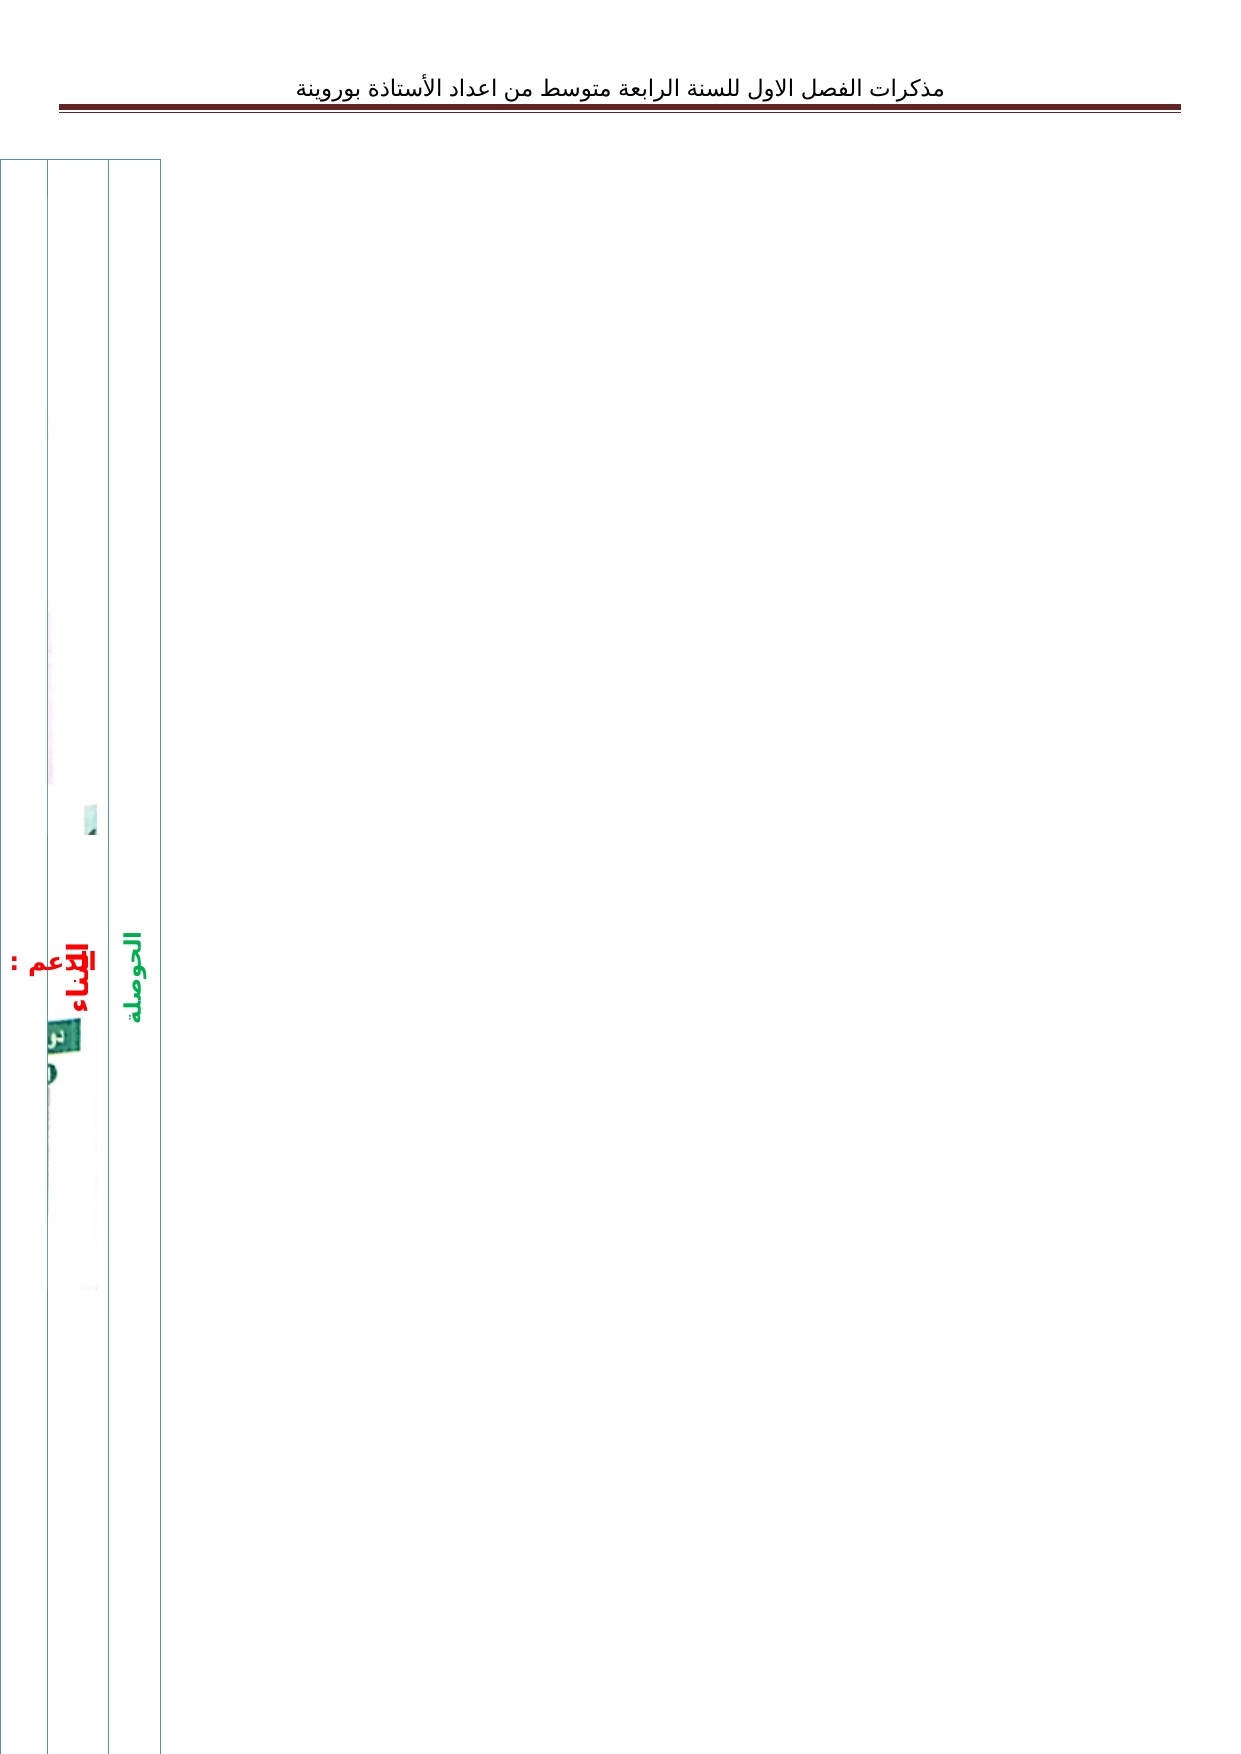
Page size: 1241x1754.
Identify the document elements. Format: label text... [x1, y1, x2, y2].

picture [47, 196, 97, 835]
table_cell الحوصلة [109, 160, 160, 1754]
picture [47, 1016, 97, 1290]
table_cell الدعم : [48, 160, 108, 1754]
